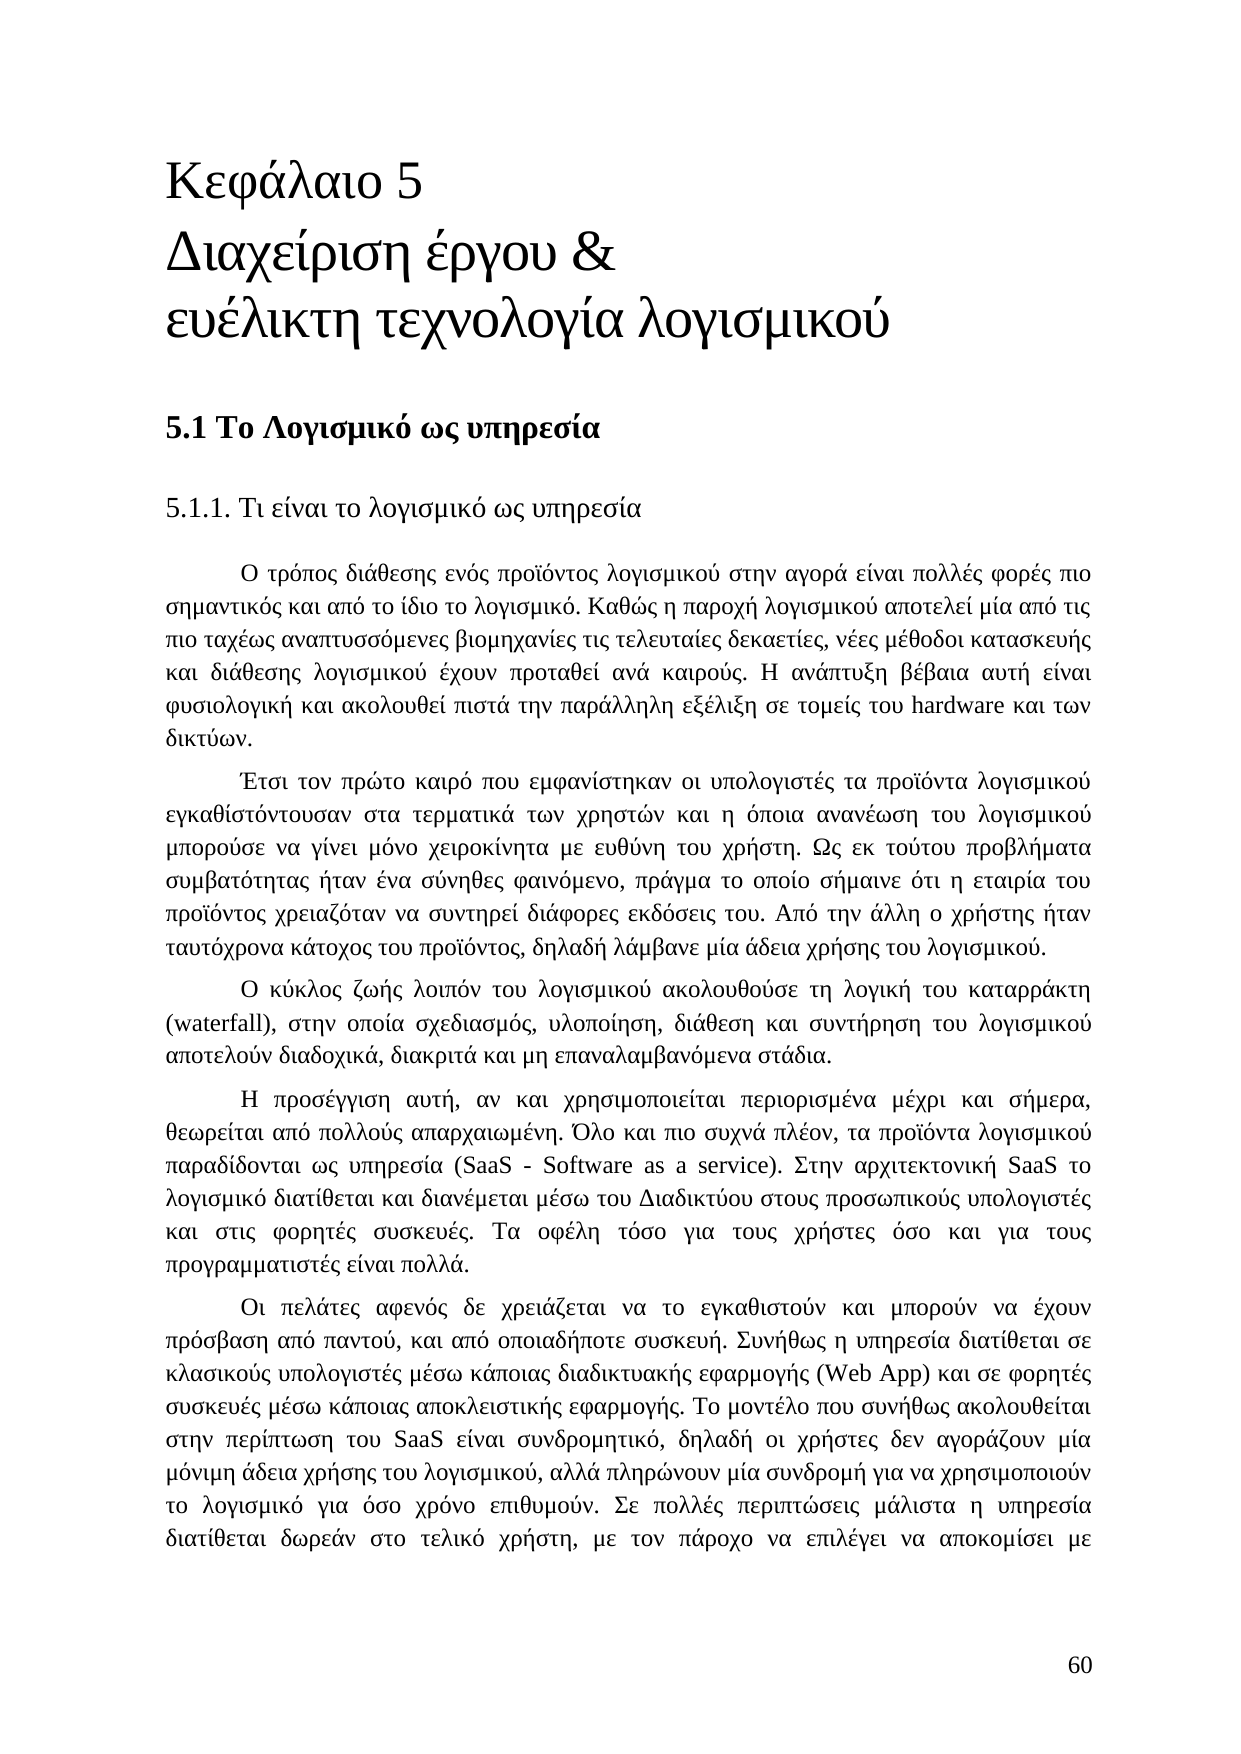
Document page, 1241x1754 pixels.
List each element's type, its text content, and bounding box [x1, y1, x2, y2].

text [165, 1292, 1092, 1552]
subtitle 5.1 Το Λογισμικό ως υπηρεσία [165, 407, 1092, 446]
text Ο κύκλος ζωής λοιπόν του λογισμικού ακολουθούσε τη λογική του καταρράκτη (waterfall), στην οποία σχεδιασμός, υλοποίηση, διάθεση και συντήρηση του λογισμικού αποτελούν διαδοχικά, διακριτά και μη επαναλαμβανόμενα στάδια. [165, 974, 1092, 1069]
text Έτσι τον πρώτο καιρό που εμφανίστηκαν οι υπολογιστές τα προϊόντα λογισμικού εγκαθίστόντουσαν στα τερματικά των χρηστών και η όποια ανανέωση του λογισμικού μπορούσε να γίνει μόνο χειροκίνητα με ευθύνη του χρήστη. Ως εκ τούτου προβλήματα συμβατότητας ήταν ένα σύνηθες φαινόμενο, πράγμα το οποίο σήμαινε ότι η εταιρία του προϊόντος χρειαζόταν να συντηρεί διάφορες εκδόσεις του. Από την άλλη ο χρήστης ήταν ταυτόχρονα κάτοχος του προϊόντος, δηλαδή λάμβανε μία άδεια χρήσης του λογισμικού. [165, 766, 1092, 960]
text Η προσέγγιση αυτή, αν και χρησιμοποιείται περιορισμένα μέχρι και σήμερα, θεωρείται από πολλούς απαρχαιωμένη. Όλο και πιο συχνά πλέον, τα προϊόντα λογισμικού παραδίδονται ως υπηρεσία (SaaS - Software as a service). Στην αρχιτεκτονική SaaS το λογισμικό διατίθεται και διανέμεται μέσω του Διαδικτύου στους προσωπικούς υπολογιστές και στις φορητές συσκευές. Τα οφέλη τόσο για τους χρήστες όσο και για τους προγραμματιστές είναι πολλά. [165, 1084, 1092, 1277]
subtitle 5.1.1. Τι είναι το λογισμικό ως υπηρεσία [165, 490, 1092, 523]
subtitle Κεφάλαιο 5 [165, 148, 1092, 210]
text Ο τρόπος διάθεσης ενός προϊόντος λογισμικού στην αγορά είναι πολλές φορές πιο σημαντικός και από το ίδιο το λογισμικό. Καθώς η παροχή λογισμικού αποτελεί μία από τις πιο ταχέως αναπτυσσόμενες βιομηχανίες τις τελευταίες δεκαετίες, νέες μέθοδοι κατασκευής και διάθεσης λογισμικού έχουν προταθεί ανά καιρούς. Η ανάπτυξη βέβαια αυτή είναι φυσιολογική και ακολουθεί πιστά την παράλληλη εξέλιξη σε τομείς του hardware και των δικτύων. [165, 558, 1092, 752]
title Διαχείριση έργου & ευέλικτη τεχνολογία λογισμικού [165, 216, 1092, 350]
